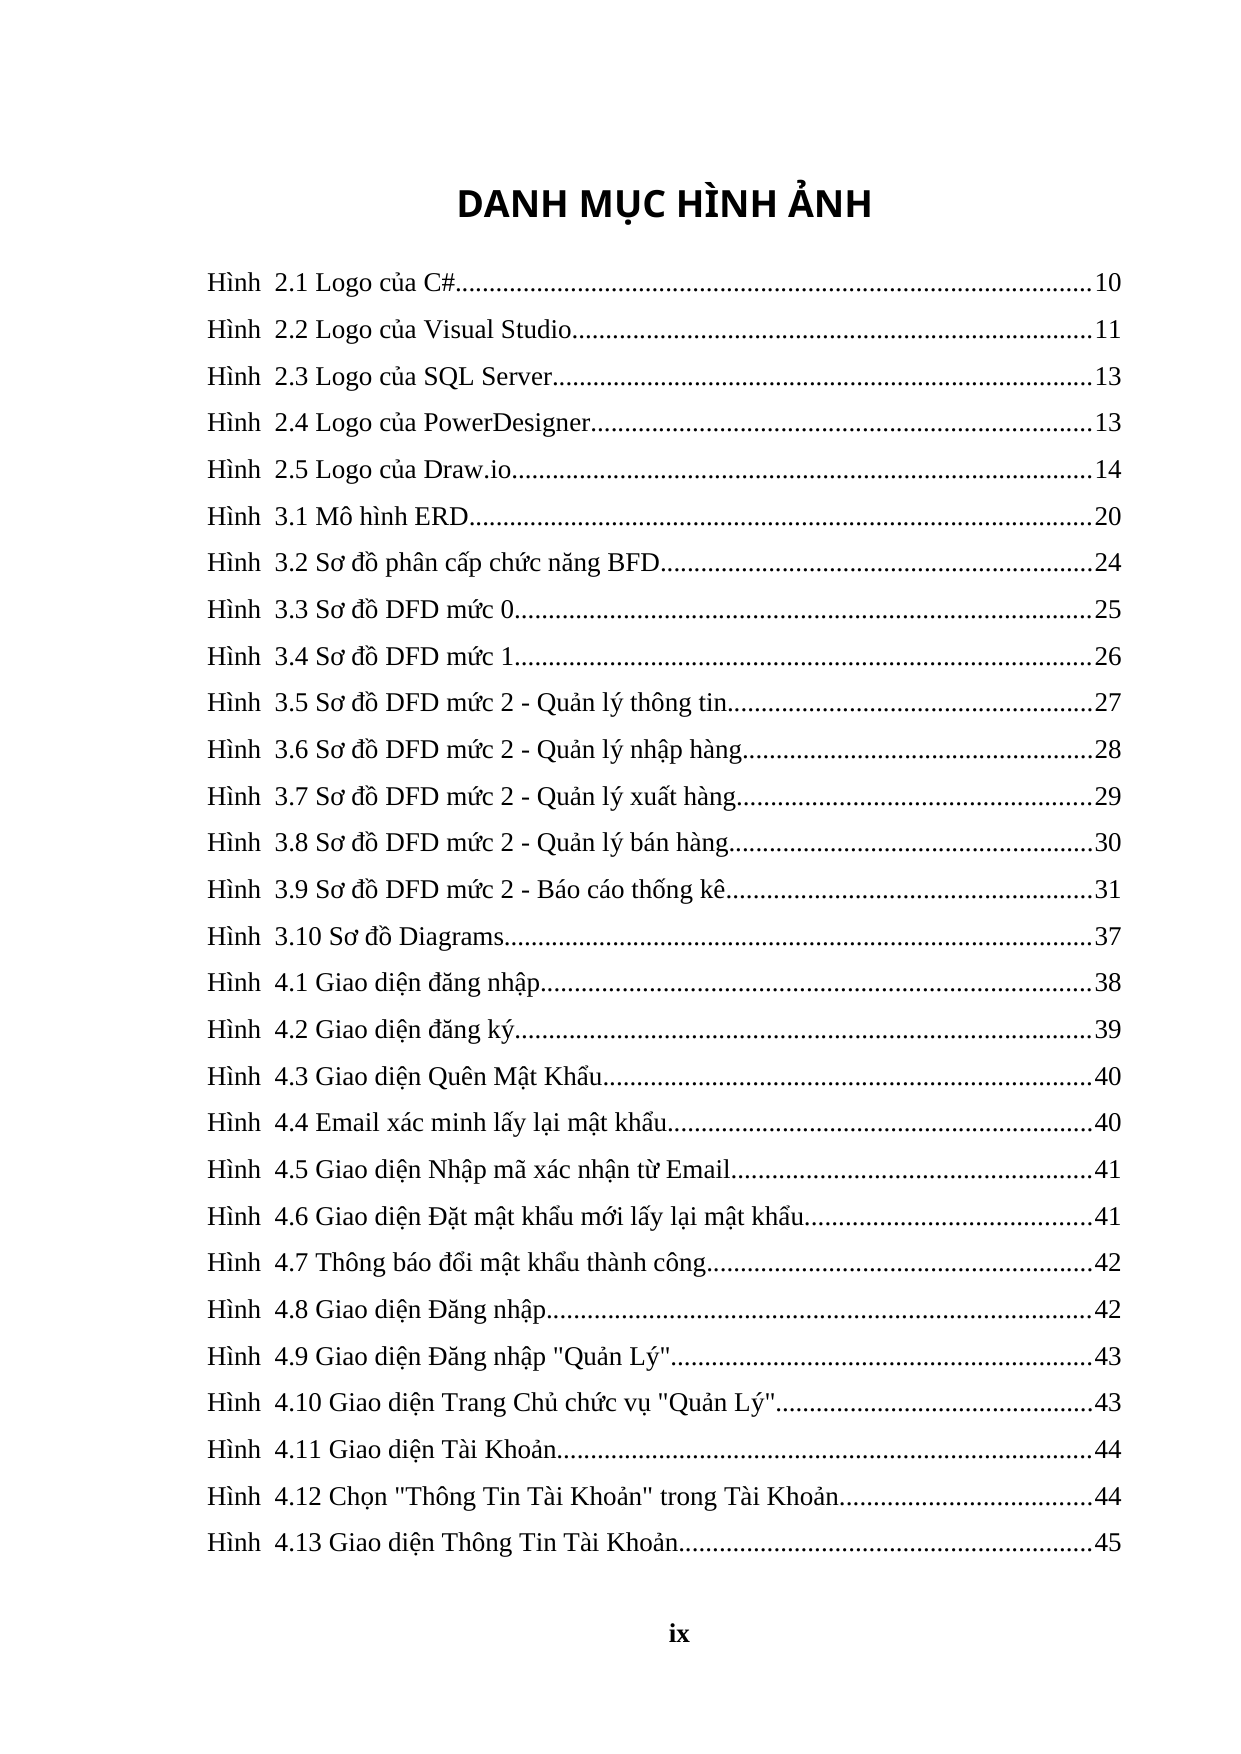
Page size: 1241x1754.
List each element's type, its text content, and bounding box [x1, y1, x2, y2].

text Hình 2.3 Logo của SQL Server 13 [207, 359, 1122, 391]
text Hình 3.1 Mô hình ERD 20 [207, 499, 1122, 531]
text Hình 3.10 Sơ đồ Diagrams 37 [207, 919, 1122, 951]
text Hình 3.2 Sơ đồ phân cấp chức năng BFD 24 [207, 546, 1122, 577]
text Hình 4.9 Giao diện Đăng nhập "Quản Lý" 43 [207, 1339, 1122, 1371]
text Hình 4.3 Giao diện Quên Mật Khẩu 40 [207, 1059, 1122, 1091]
text Hình 3.4 Sơ đồ DFD mức 1 26 [207, 639, 1122, 671]
text Hình 3.7 Sơ đồ DFD mức 2 - Quản lý xuất hàng 29 [207, 779, 1122, 811]
text Hình 3.8 Sơ đồ DFD mức 2 - Quản lý bán hàng 30 [207, 826, 1122, 857]
text Hình 2.5 Logo của Draw.io 14 [207, 453, 1122, 484]
text Hình 4.12 Chọn "Thông Tin Tài Khoản" trong Tài Khoản 44 [207, 1479, 1122, 1511]
text Hình 4.10 Giao diện Trang Chủ chức vụ "Quản Lý" 43 [207, 1386, 1122, 1417]
subtitle DANH MỤC HÌNH ẢNH [207, 177, 1122, 228]
text Hình 2.1 Logo của C# 10 [207, 266, 1122, 297]
text Hình 3.9 Sơ đồ DFD mức 2 - Báo cáo thống kê 31 [207, 873, 1122, 904]
text Hình 4.1 Giao diện đăng nhập 38 [207, 966, 1122, 997]
text Hình 4.13 Giao diện Thông Tin Tài Khoản 45 [207, 1526, 1122, 1557]
text Hình 3.3 Sơ đồ DFD mức 0 25 [207, 593, 1122, 624]
text Hình 4.8 Giao diện Đăng nhập 42 [207, 1293, 1122, 1324]
text Hình 2.2 Logo của Visual Studio 11 [207, 313, 1122, 344]
text Hình 2.4 Logo của PowerDesigner 13 [207, 406, 1122, 437]
text Hình 4.6 Giao diện Đặt mật khẩu mới lấy lại mật khẩu 41 [207, 1199, 1122, 1231]
text Hình 4.7 Thông báo đổi mật khẩu thành công 42 [207, 1246, 1122, 1277]
text Hình 4.4 Email xác minh lấy lại mật khẩu 40 [207, 1106, 1122, 1137]
text Hình 4.5 Giao diện Nhập mã xác nhận từ Email 41 [207, 1153, 1122, 1184]
text Hình 3.5 Sơ đồ DFD mức 2 - Quản lý thông tin 27 [207, 686, 1122, 717]
text Hình 3.6 Sơ đồ DFD mức 2 - Quản lý nhập hàng 28 [207, 733, 1122, 764]
text Hình 4.11 Giao diện Tài Khoản 44 [207, 1433, 1122, 1464]
text Hình 4.2 Giao diện đăng ký 39 [207, 1013, 1122, 1044]
